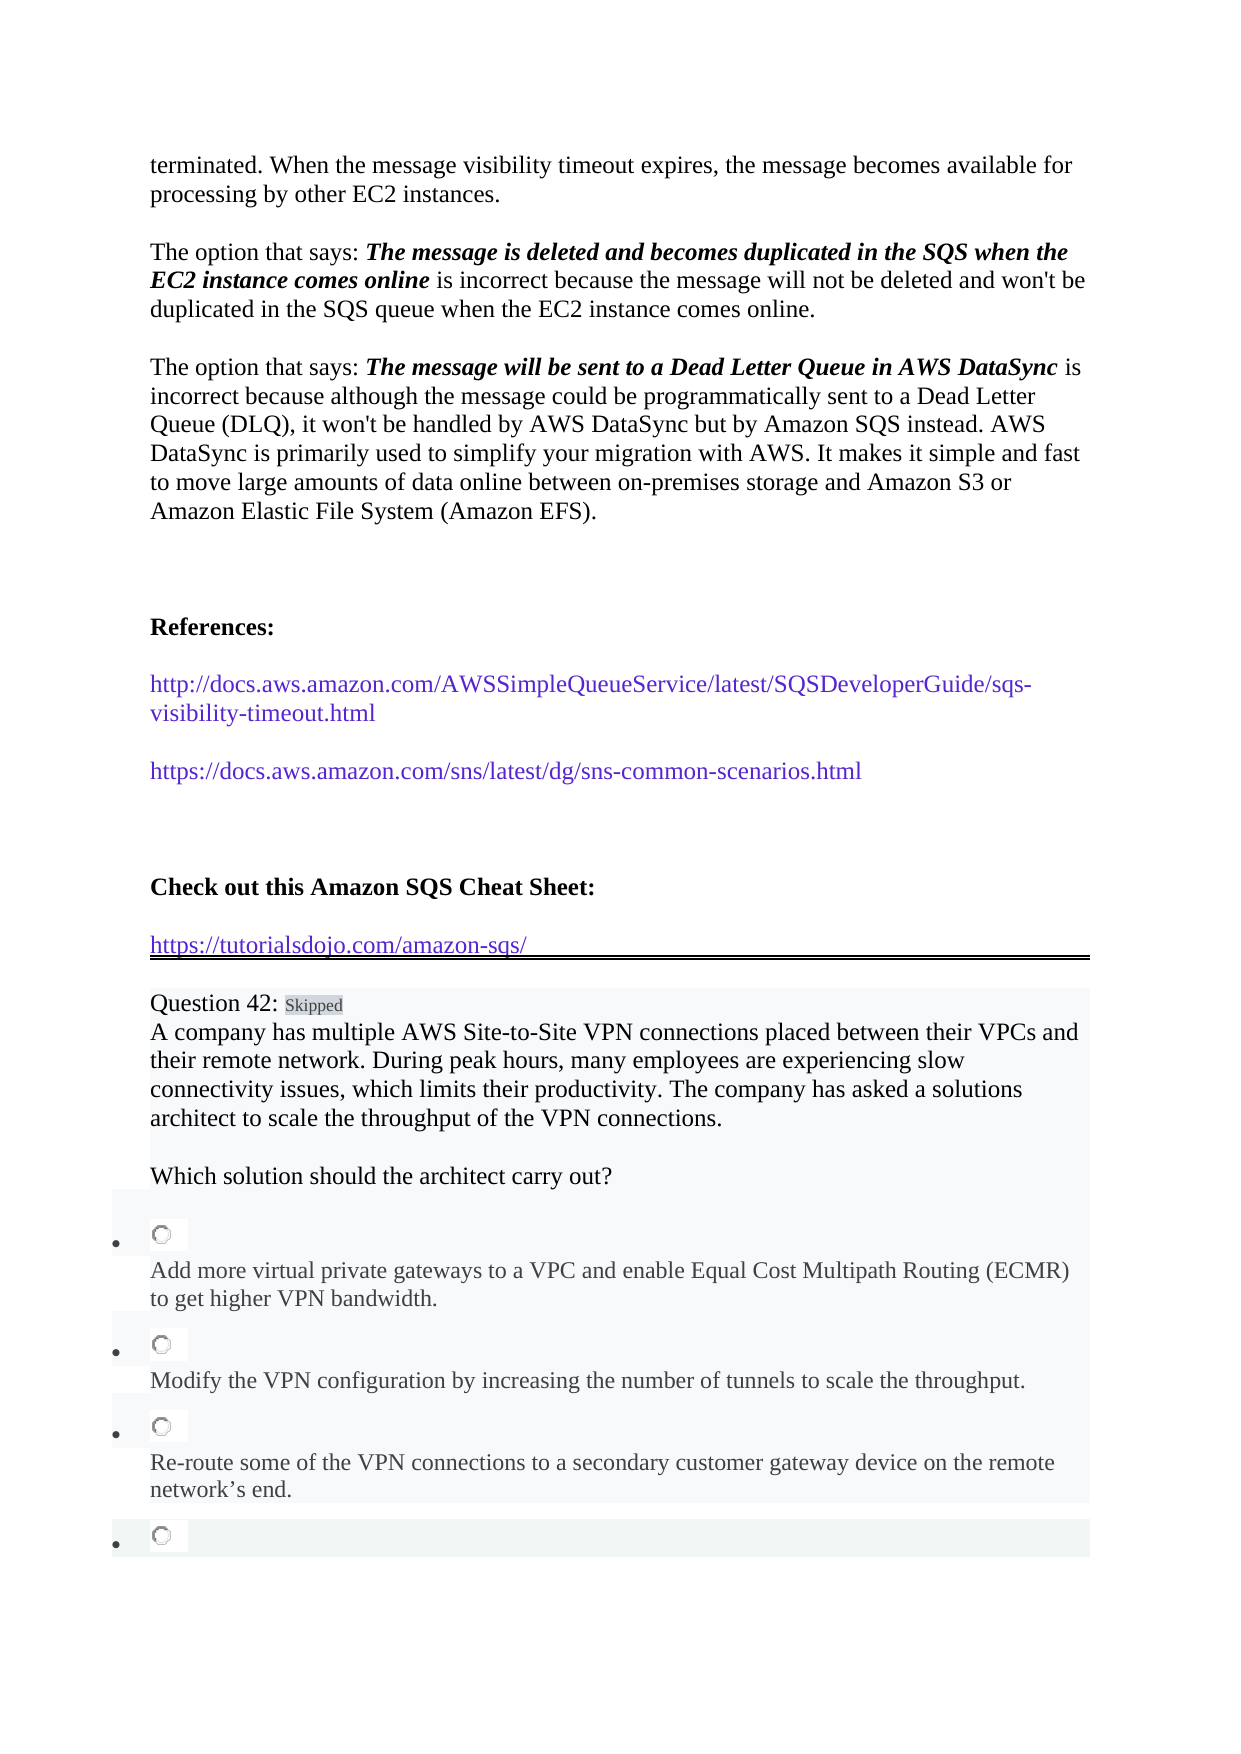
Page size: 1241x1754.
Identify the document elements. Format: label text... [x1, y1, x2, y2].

list ​ [112, 1328, 1090, 1366]
list ​ [112, 1519, 1090, 1557]
text Modify the VPN configuration by increasing the number of tunnels to scale the throughput. [150, 1366, 1090, 1393]
text A company has multiple AWS Site-to-Site VPN connections placed between their VPCs and their remote network. During peak hours, many employees are experiencing slow connectivity issues, which limits their productivity. The company has asked a solutions architect to scale the throughput of the VPN connections. [150, 1017, 1090, 1132]
list ​ [112, 1219, 1090, 1256]
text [150, 150, 1090, 207]
text References: [150, 612, 1090, 640]
text https://tutorialsdojo.com/amazon-sqs/ [150, 930, 1090, 955]
text Add more virtual private gateways to a VPC and enable Equal Cost Multipath Routing (ECMR) to get higher VPN bandwidth. [150, 1256, 1090, 1312]
text http://docs.aws.amazon.com/AWSSimpleQueueService/latest/SQSDeveloperGuide/sqs-visibility-timeout.html [150, 669, 1090, 727]
text The option that says: The message is deleted and becomes duplicated in the SQS when the EC2 instance comes online is incorrect because the message will not be deleted and won't be duplicated in the SQS queue when the EC2 instance comes online. [150, 237, 1090, 323]
text Re-route some of the VPN connections to a secondary customer gateway device on the remote network’s end. [150, 1448, 1090, 1503]
text The option that says: The message will be sent to a Dead Letter Queue in AWS DataSync is incorrect because although the message could be programmatically sent to a Dead Letter Queue (DLQ), it won't be handled by AWS DataSync but by Amazon SQS instead. AWS DataSync is primarily used to simplify your migration with AWS. It makes it simple and fast to move large amounts of data online between on-premises storage and Amazon S3 or Amazon Elastic File System (Amazon EFS). [150, 352, 1090, 524]
text Which solution should the architect carry out? [150, 1161, 1090, 1189]
list ​ [112, 1410, 1090, 1448]
text Question 42: Skipped [150, 988, 1090, 1017]
text https://docs.aws.amazon.com/sns/latest/dg/sns-common-scenarios.html [150, 756, 1090, 785]
text Check out this Amazon SQS Cheat Sheet: [150, 872, 1090, 901]
